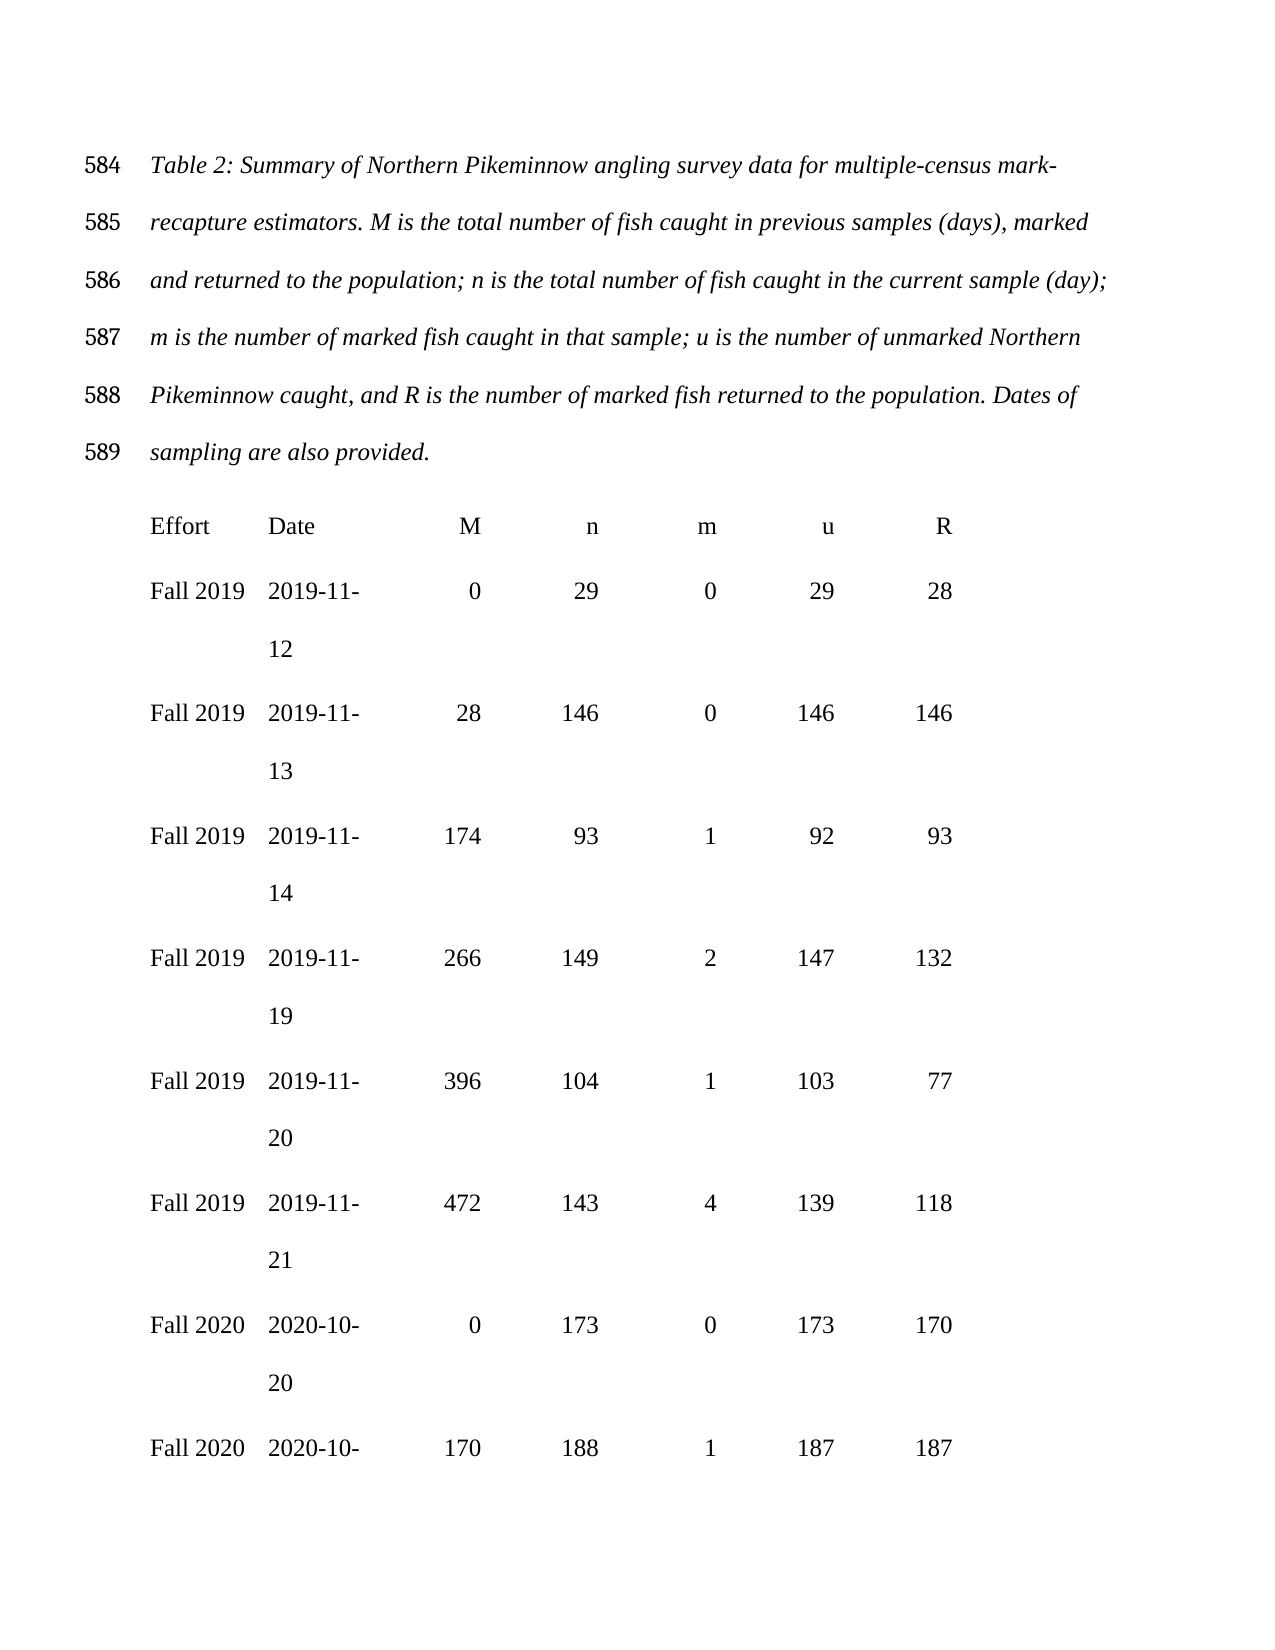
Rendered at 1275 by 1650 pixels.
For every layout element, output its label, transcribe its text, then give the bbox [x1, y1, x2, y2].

table_cell 170 [846, 1307, 963, 1429]
table_cell 93 [492, 817, 610, 939]
table_cell Fall 2019 [139, 817, 257, 939]
table_header M [374, 508, 492, 572]
table_header R [846, 508, 963, 572]
table_cell 4 [610, 1184, 728, 1307]
table_cell 149 [492, 940, 610, 1062]
table_cell 29 [728, 573, 846, 695]
table_cell 118 [846, 1184, 963, 1307]
table_cell 2020-10-20 [257, 1307, 374, 1429]
table_cell 29 [492, 573, 610, 695]
table_header Effort [139, 508, 257, 572]
table_cell 187 [846, 1429, 963, 1494]
table_cell Fall 2019 [139, 573, 257, 695]
table_cell 170 [374, 1429, 492, 1494]
table_cell 1 [610, 1429, 728, 1494]
table_cell 2019-11-12 [257, 573, 374, 695]
table_cell 174 [374, 817, 492, 939]
table_cell 77 [846, 1062, 963, 1184]
table_cell 173 [728, 1307, 846, 1429]
table_cell 0 [374, 573, 492, 695]
table_cell 0 [610, 573, 728, 695]
table_cell 2019-11-14 [257, 817, 374, 939]
table_header Date [257, 508, 374, 572]
table_cell Fall 2020 [139, 1429, 257, 1494]
table_header m [610, 508, 728, 572]
table_cell 0 [610, 695, 728, 817]
table_cell 173 [492, 1307, 610, 1429]
table_cell 472 [374, 1184, 492, 1307]
table_cell 187 [728, 1429, 846, 1494]
table_header n [492, 508, 610, 572]
table_cell 92 [728, 817, 846, 939]
table_cell 188 [492, 1429, 610, 1494]
table_cell 143 [492, 1184, 610, 1307]
table_cell 2020-10-21 [257, 1429, 374, 1494]
table_cell 1 [610, 1062, 728, 1184]
table_cell 93 [846, 817, 963, 939]
table_cell 1 [610, 817, 728, 939]
table_cell 146 [492, 695, 610, 817]
table_cell 2019-11-19 [257, 940, 374, 1062]
table_cell 266 [374, 940, 492, 1062]
table_cell 2019-11-20 [257, 1062, 374, 1184]
table_cell 103 [728, 1062, 846, 1184]
table_cell 2019-11-21 [257, 1184, 374, 1307]
table_cell 28 [846, 573, 963, 695]
table_cell Fall 2019 [139, 1184, 257, 1307]
table_cell 0 [374, 1307, 492, 1429]
table_cell 146 [846, 695, 963, 817]
table_cell Fall 2020 [139, 1307, 257, 1429]
table_cell Fall 2019 [139, 940, 257, 1062]
table_cell 0 [610, 1307, 728, 1429]
table_cell 147 [728, 940, 846, 1062]
table_header u [728, 508, 846, 572]
table_cell 132 [846, 940, 963, 1062]
text Table 2: Summary of Northern Pikeminnow angling survey data for multiple-census mark-recapture estimators. M is the total number of fish caught in previous samples (days), marked and returned to the population; n is the total number of fish caught in the current sample (day); m is the number of marked fish caught in that sample; u is the number of unmarked Northern Pikeminnow caught, and R is the number of marked fish returned to the population. Dates of sampling are also provided. [150, 150, 1125, 466]
table_cell 396 [374, 1062, 492, 1184]
table_cell 139 [728, 1184, 846, 1307]
table_cell Fall 2019 [139, 1062, 257, 1184]
table_cell 146 [728, 695, 846, 817]
table_cell 2 [610, 940, 728, 1062]
table_cell 2019-11-13 [257, 695, 374, 817]
table_cell 104 [492, 1062, 610, 1184]
table_cell Fall 2019 [139, 695, 257, 817]
table_cell 28 [374, 695, 492, 817]
